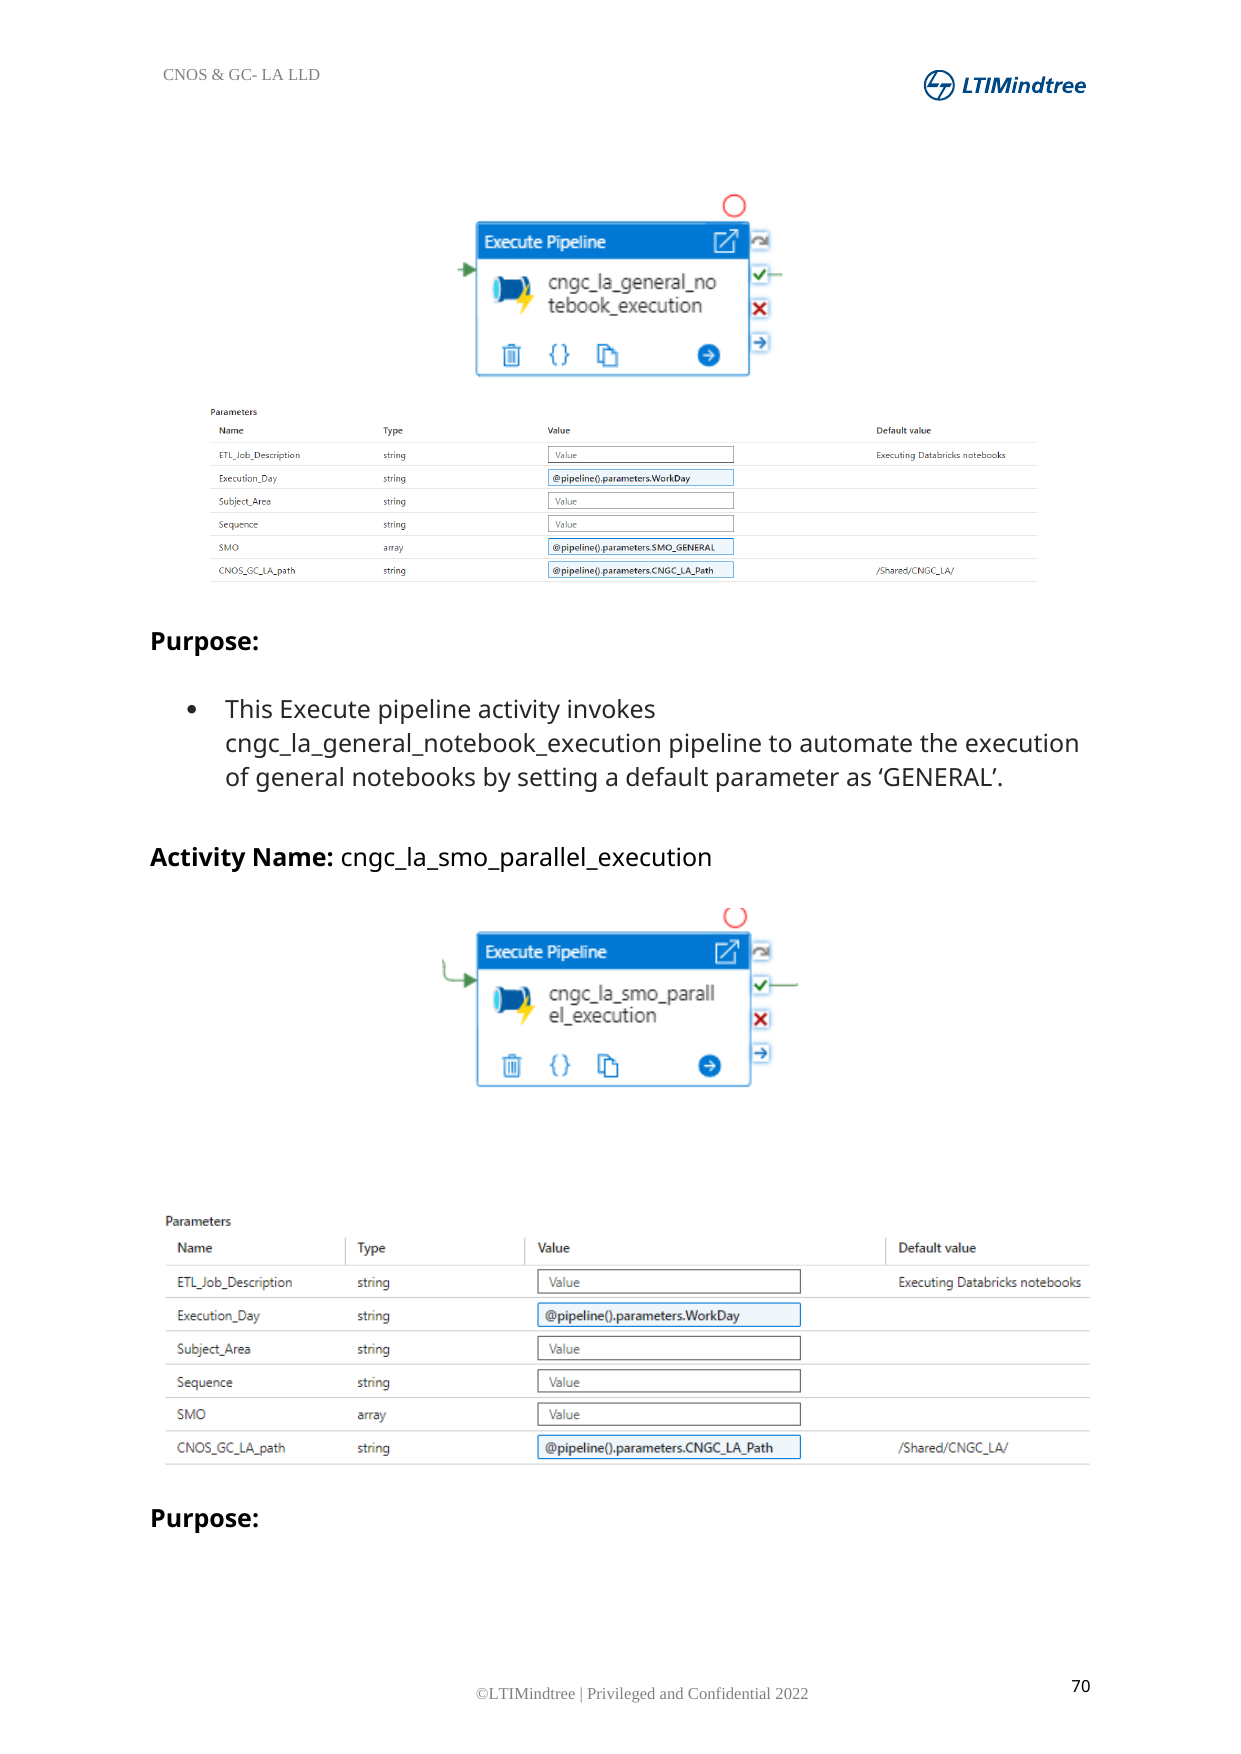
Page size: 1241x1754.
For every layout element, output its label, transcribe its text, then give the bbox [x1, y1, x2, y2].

text Purpose: [150, 623, 1090, 657]
picture [202, 176, 1038, 592]
text Activity Name: cngc_la_smo_parallel_execution [150, 840, 1090, 874]
list This Execute pipeline activity invokes cngc_la_general_notebook_execution pipeline to automate the execution of general notebooks by setting a default parameter as ‘GENERAL’. [187, 691, 1090, 793]
picture [442, 908, 799, 1106]
picture [150, 1207, 1090, 1467]
text Purpose: [150, 1500, 1090, 1534]
